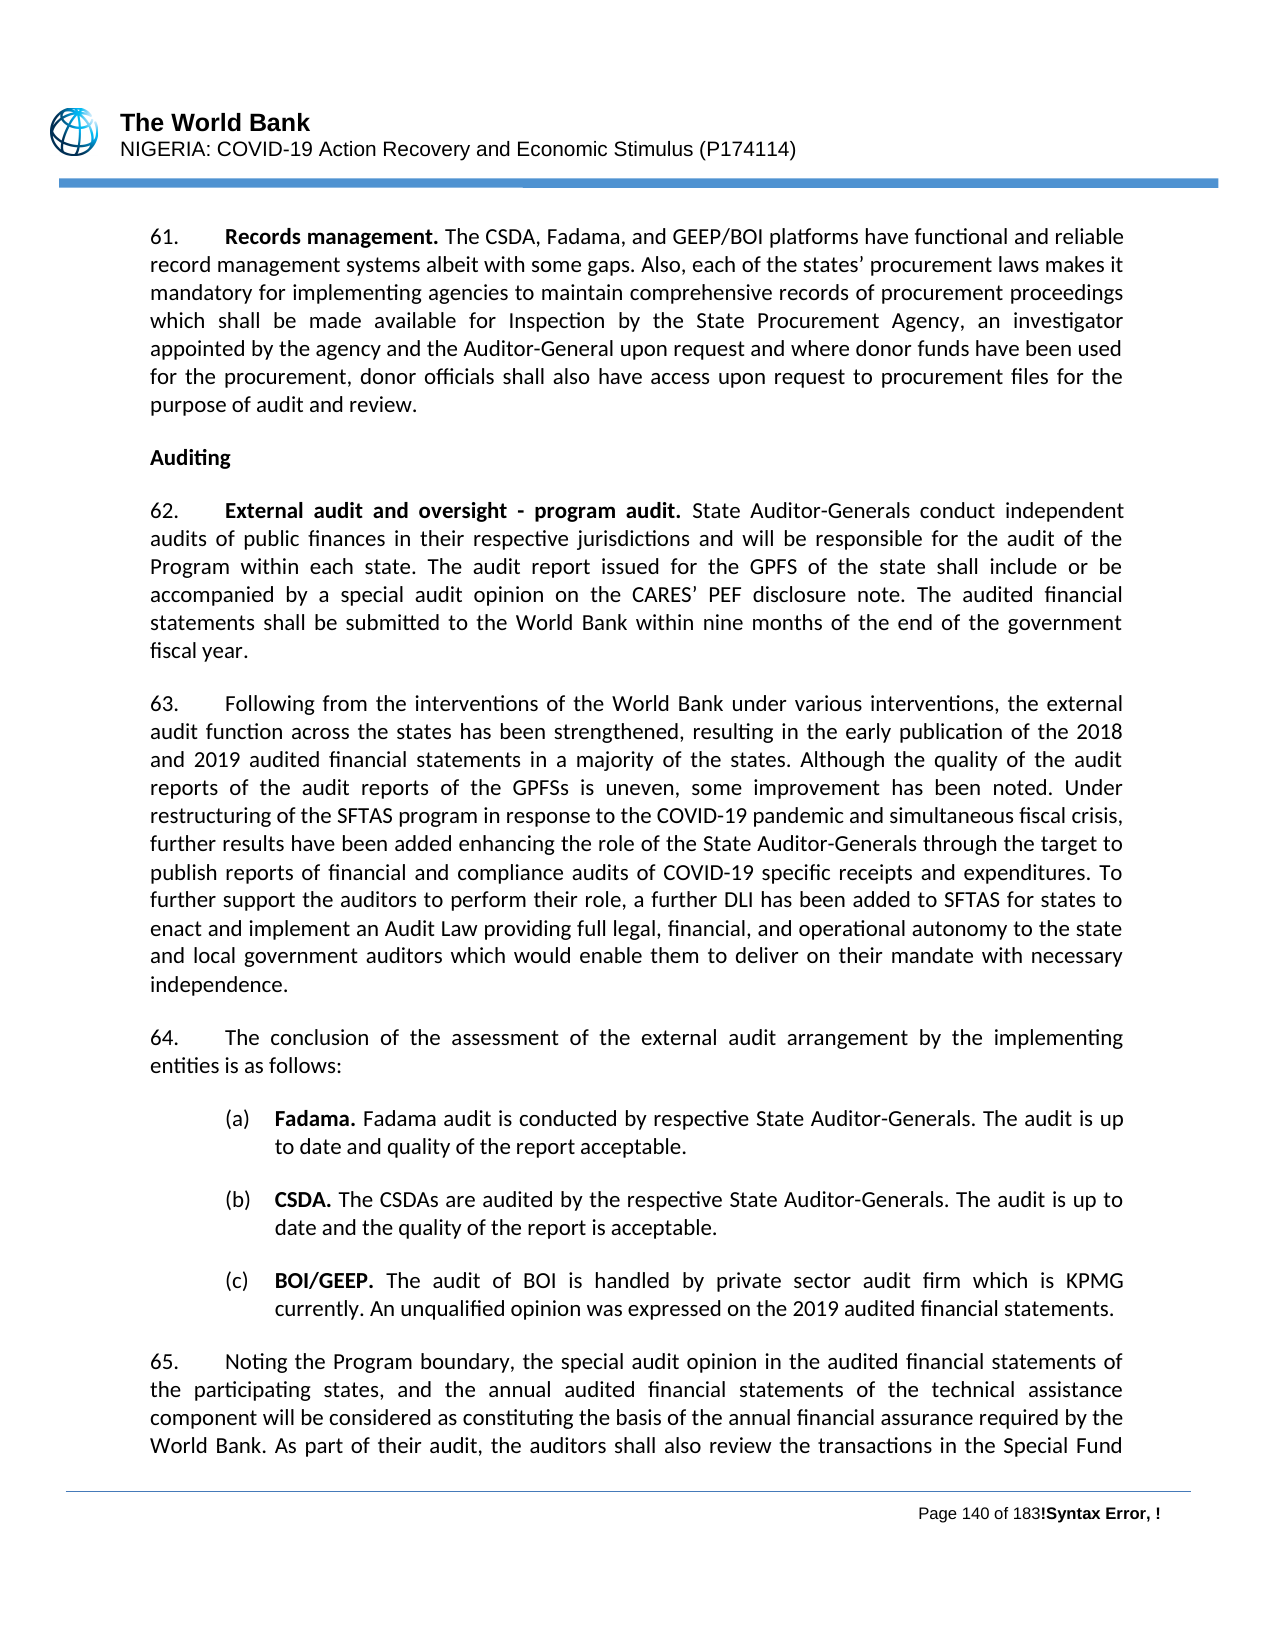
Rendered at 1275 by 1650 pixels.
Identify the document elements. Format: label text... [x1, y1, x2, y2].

list The conclusion of the assessment of the external audit arrangement by the implementing entities is as follows: [150, 1023, 1125, 1079]
list BOI/GEEP. The audit of BOI is handled by private sector audit firm which is KPMG currently. An unqualified opinion was expressed on the 2019 audited financial statements. [225, 1266, 1125, 1322]
list Records management. The CSDA, Fadama, and GEEP/BOI platforms have functional and reliable record management systems albeit with some gaps. Also, each of the states’ procurement laws makes it mandatory for implementing agencies to maintain comprehensive records of procurement proceedings which shall be made available for Inspection by the State Procurement Agency, an investigator appointed by the agency and the Auditor-General upon request and where donor funds have been used for the procurement, donor officials shall also have access upon request to procurement files for the purpose of audit and review. [150, 222, 1125, 418]
list Fadama. Fadama audit is conducted by respective State Auditor-Generals. The audit is up to date and quality of the report acceptable. [225, 1104, 1125, 1160]
picture [72, 118, 78, 126]
text Auditing [150, 443, 1125, 471]
list CSDA. The CSDAs are audited by the respective State Auditor-Generals. The audit is up to date and the quality of the report is acceptable. [225, 1185, 1125, 1241]
list Following from the interventions of the World Bank under various interventions, the external audit function across the states has been strengthened, resulting in the early publication of the 2018 and 2019 audited financial statements in a majority of the states. Although the quality of the audit reports of the audit reports of the GPFSs is uneven, some improvement has been noted. Under restructuring of the SFTAS program in response to the COVID-19 pandemic and simultaneous fiscal crisis, further results have been added enhancing the role of the State Auditor-Generals through the target to publish reports of financial and compliance audits of COVID-19 specific receipts and expenditures. To further support the auditors to perform their role, a further DLI has been added to SFTAS for states to enact and implement an Audit Law providing full legal, financial, and operational autonomy to the state and local government auditors which would enable them to deliver on their mandate with necessary independence. [150, 689, 1125, 998]
picture [65, 116, 72, 122]
picture [50, 108, 99, 156]
list External audit and oversight - program audit. State Auditor-Generals conduct independent audits of public finances in their respective jurisdictions and will be responsible for the audit of the Program within each state. The audit report issued for the GPFS of the state shall include or be accompanied by a special audit opinion on the CARES’ PEF disclosure note. The audited financial statements shall be submitted to the World Bank within nine months of the end of the government fiscal year. [150, 496, 1125, 664]
picture [81, 108, 99, 144]
